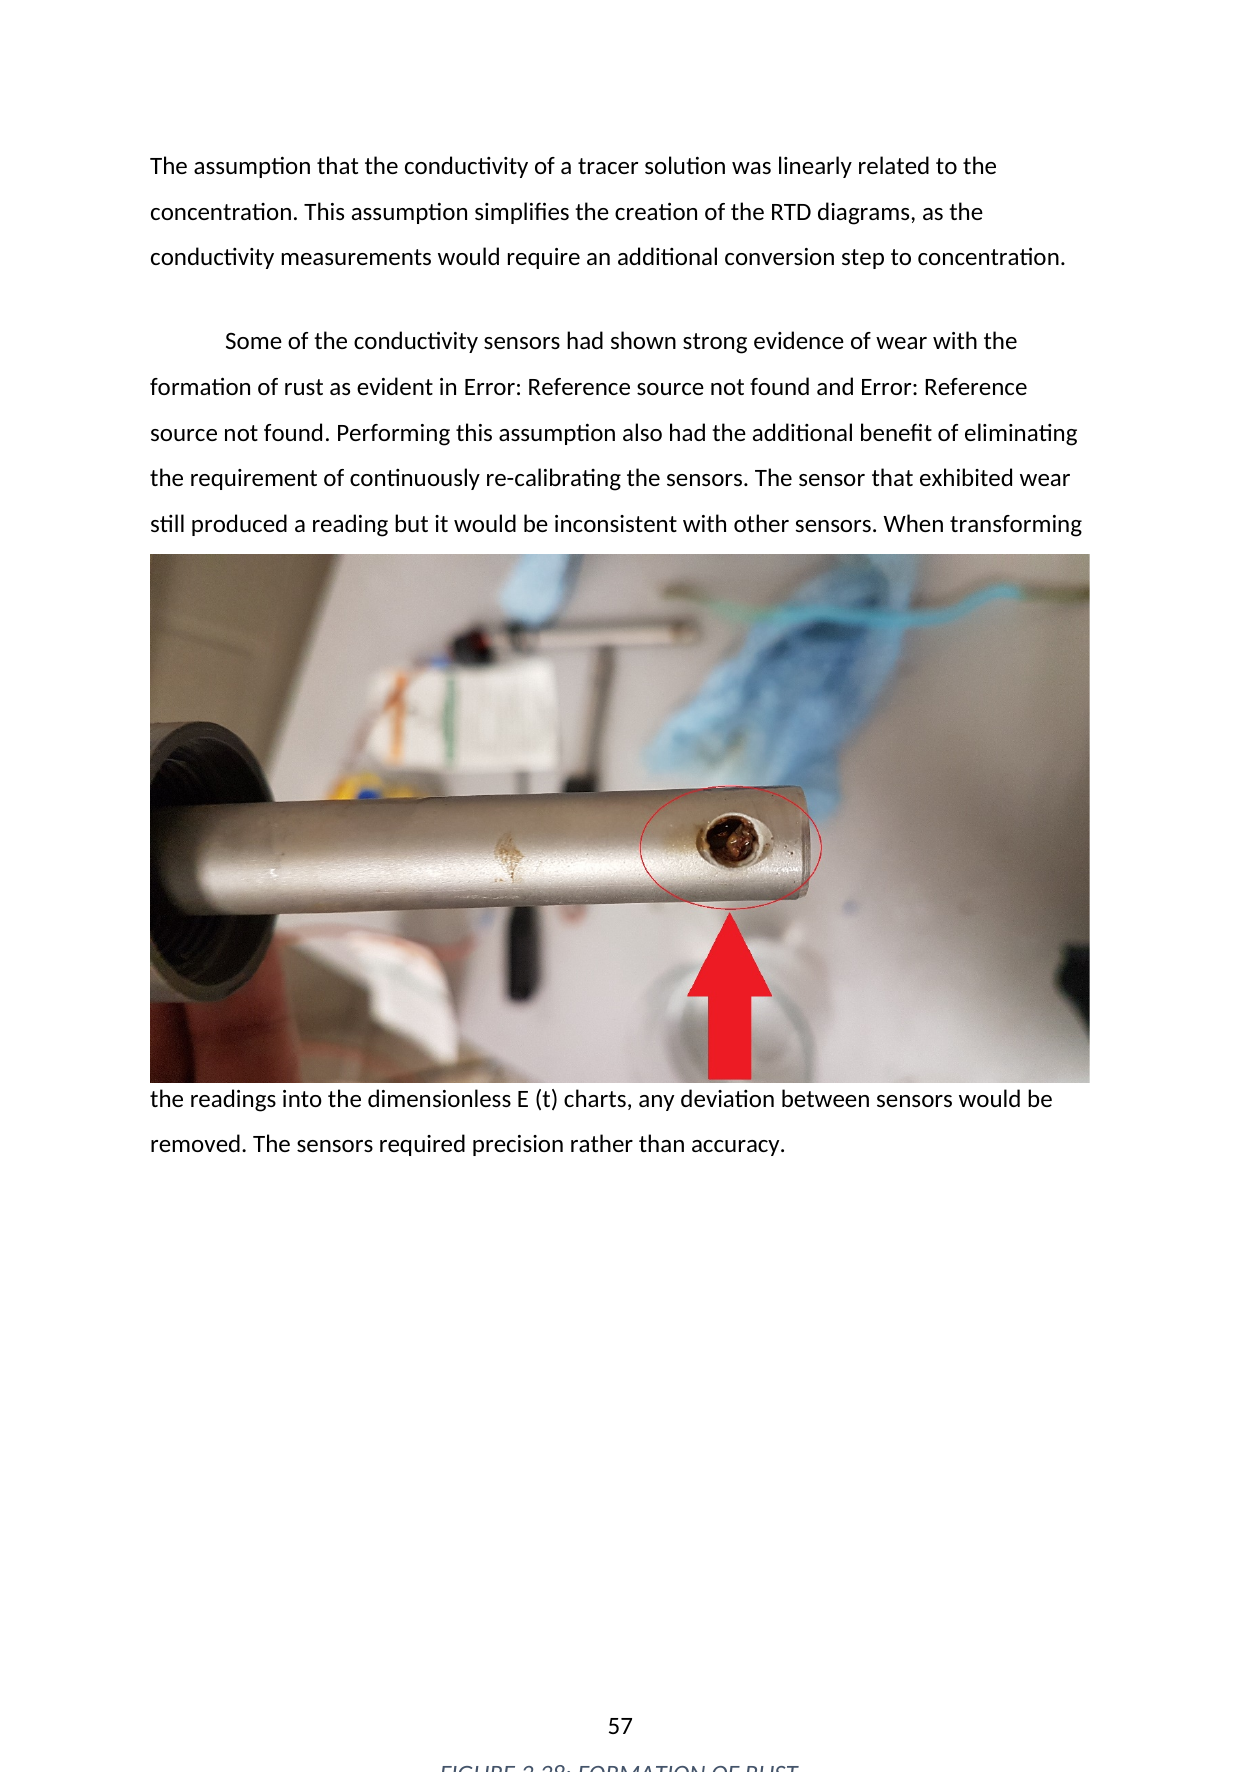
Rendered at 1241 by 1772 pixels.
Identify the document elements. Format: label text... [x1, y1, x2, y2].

text The assumption that the conductivity of a tracer solution was linearly related to the concentration. This assumption simplifies the creation of the RTD diagrams, as the conductivity measurements would require an additional conversion step to concentration. [150, 150, 1090, 272]
picture [150, 554, 1090, 1083]
